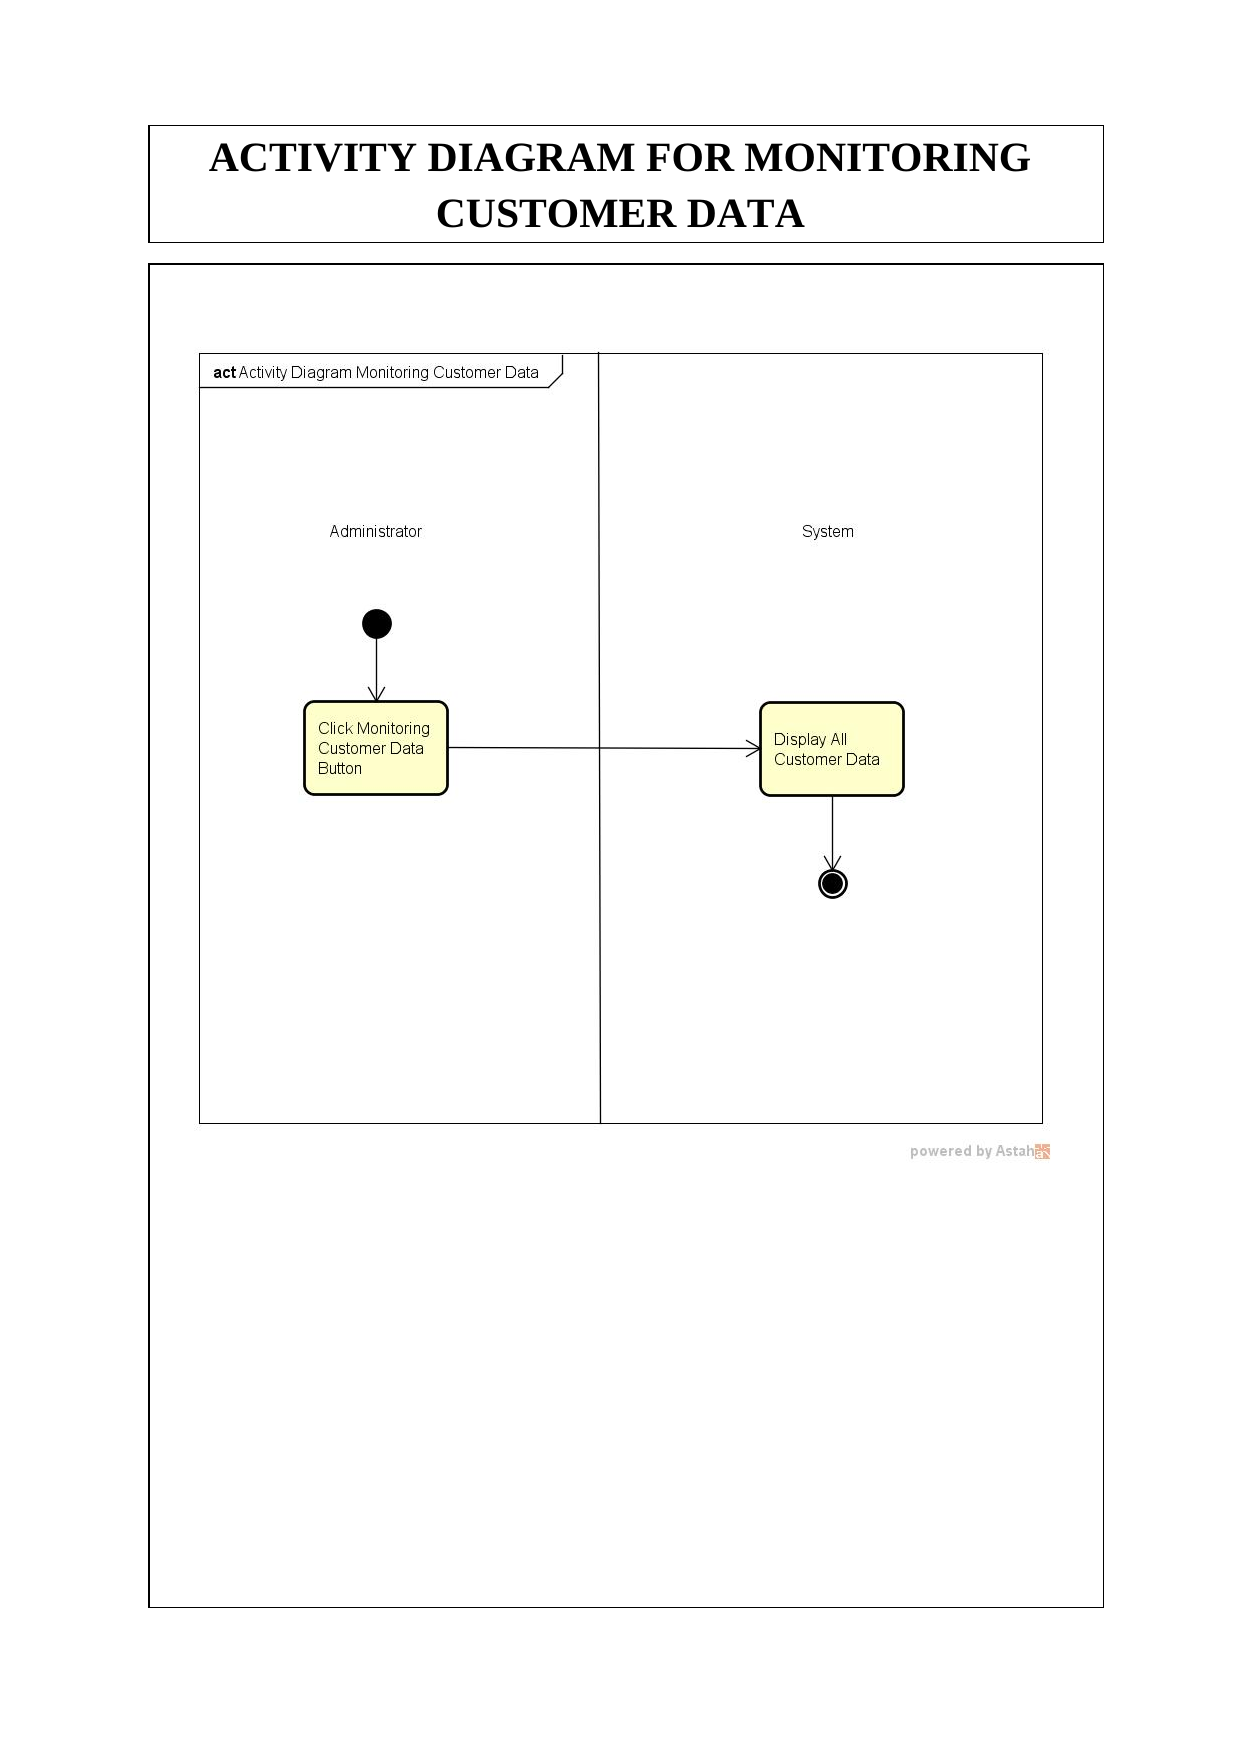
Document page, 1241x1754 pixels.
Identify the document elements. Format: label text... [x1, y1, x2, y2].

picture [186, 340, 1055, 1164]
text ACTIVITY DIAGRAM FOR MONITORING CUSTOMER DATA [150, 133, 1090, 236]
